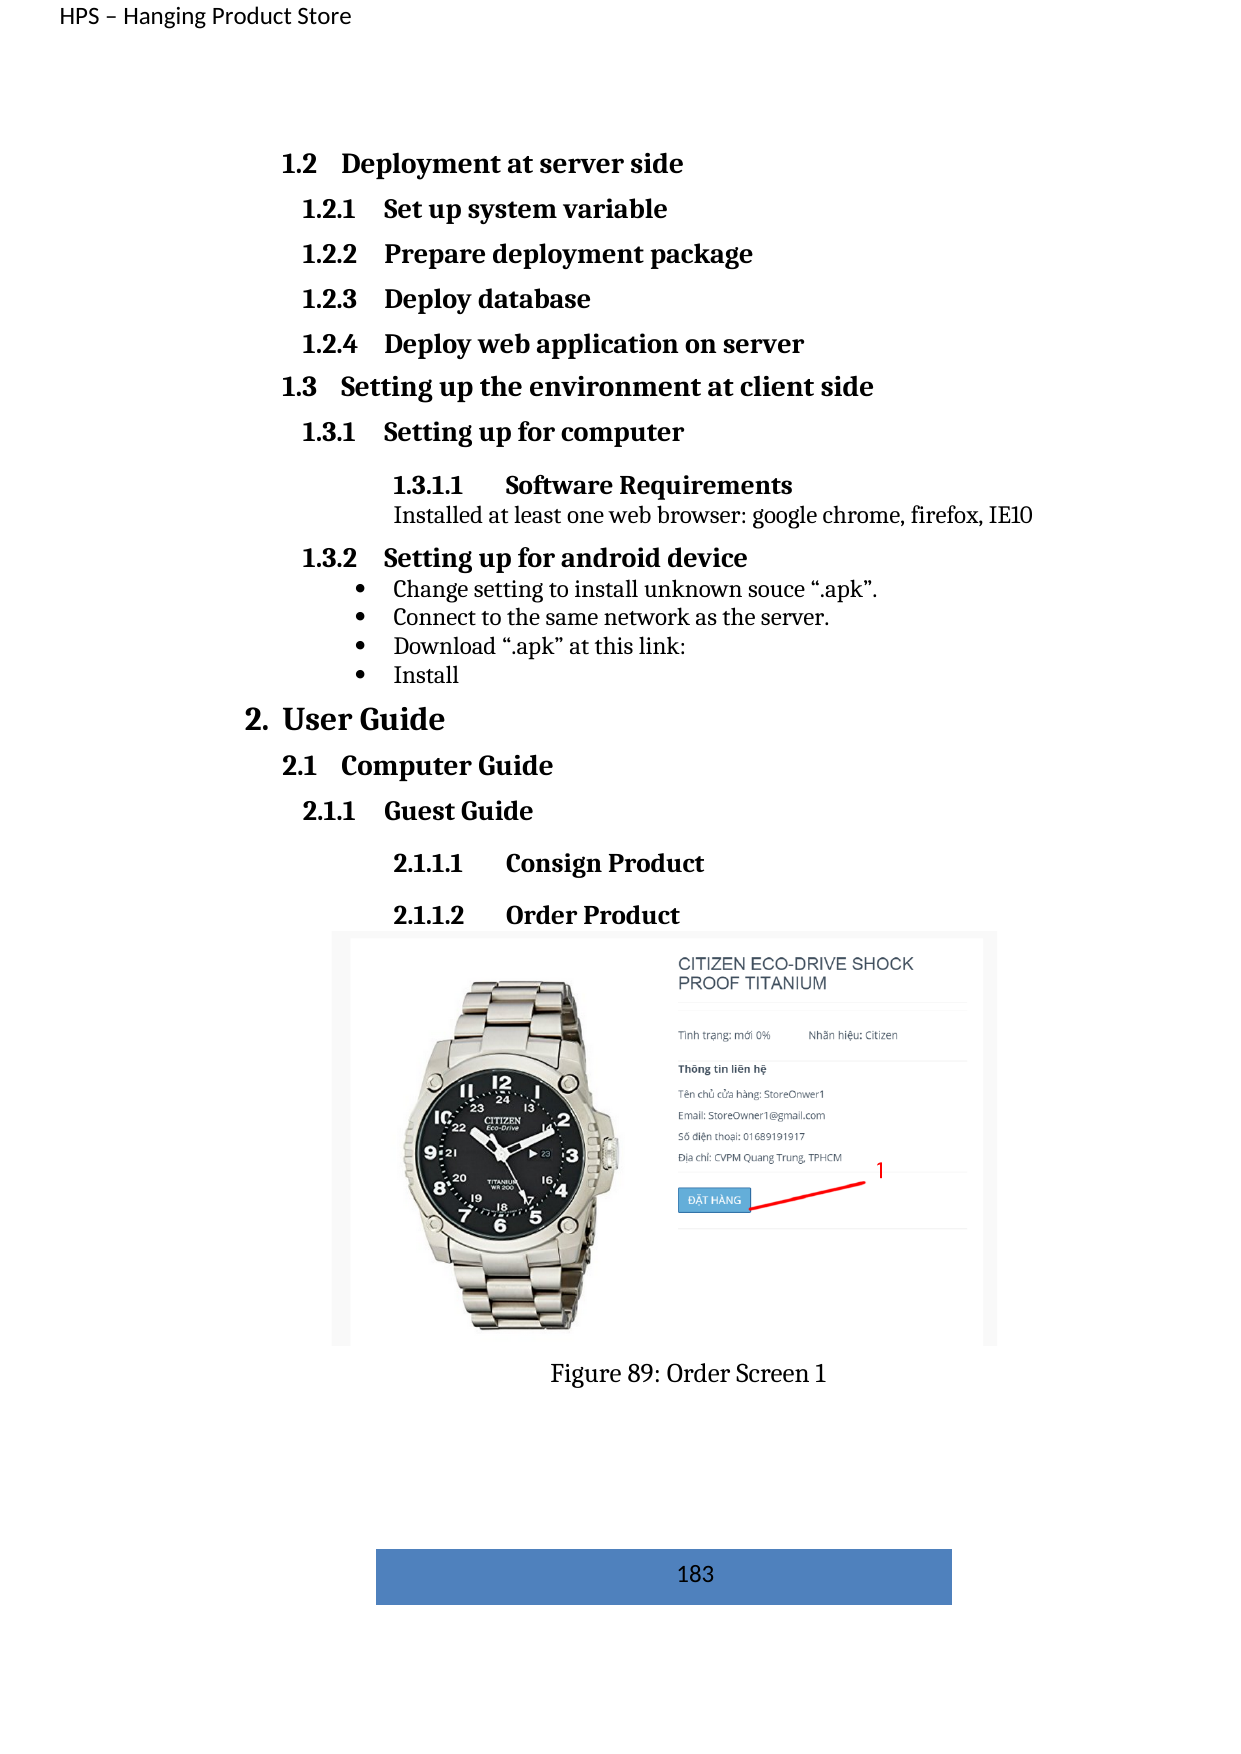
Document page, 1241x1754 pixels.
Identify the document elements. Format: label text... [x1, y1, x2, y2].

subtitle Software Requirements [393, 470, 1122, 501]
subtitle Guest Guide [303, 795, 1122, 827]
subtitle Consign Product [393, 848, 1122, 879]
subtitle Order Product [393, 900, 1122, 931]
subtitle Deployment at server side [282, 147, 1122, 181]
subtitle Setting up for android device [303, 542, 1122, 574]
list Change setting to install unknown souce “.apk”. [356, 574, 1122, 603]
subtitle Prepare deployment package [303, 238, 1122, 270]
text Installed at least one web browser: google chrome, firefox, IE10 [319, 501, 1122, 530]
list Install [356, 661, 1122, 689]
subtitle Computer Guide [282, 749, 1122, 782]
subtitle Deploy web application on server [303, 328, 1122, 360]
subtitle Set up system variable [303, 193, 1122, 225]
subtitle Setting up for computer [303, 417, 1122, 449]
subtitle Deploy database [303, 283, 1122, 315]
list Download “.apk” at this link: [356, 632, 1122, 661]
list Connect to the same network as the server. [356, 603, 1122, 632]
picture [331, 931, 998, 1346]
subtitle Setting up the environment at client side [282, 371, 1122, 404]
subtitle User Guide [244, 700, 1122, 738]
